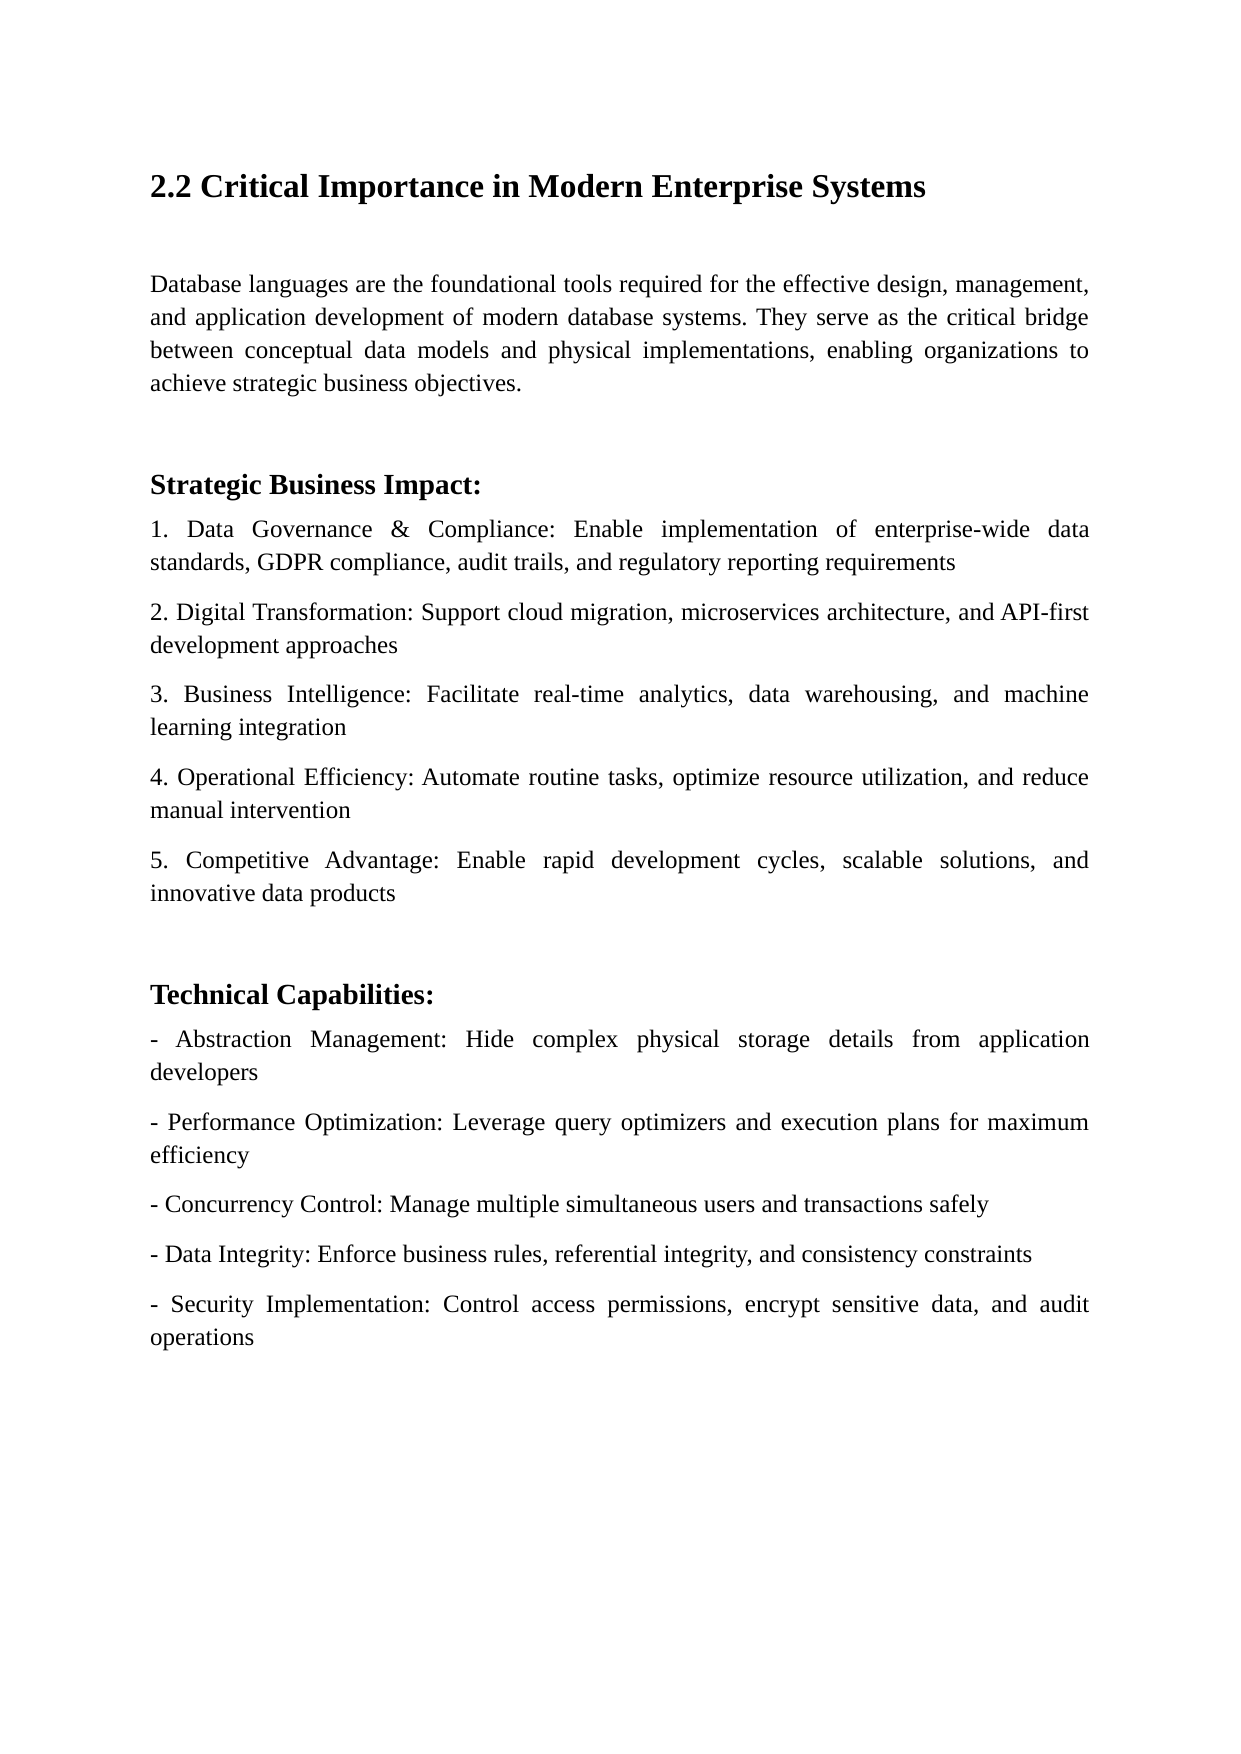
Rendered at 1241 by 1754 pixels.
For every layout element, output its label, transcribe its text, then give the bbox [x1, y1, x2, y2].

text - Abstraction Management: Hide complex physical storage details from application developers [150, 1024, 1090, 1086]
text Database languages are the foundational tools required for the effective design, management, and application development of modern database systems. They serve as the critical bridge between conceptual data models and physical implementations, enabling organizations to achieve strategic business objectives. [150, 269, 1090, 397]
subtitle 2.2 Critical Importance in Modern Enterprise Systems [150, 167, 1090, 205]
text 5. Competitive Advantage: Enable rapid development cycles, scalable solutions, and innovative data products [150, 845, 1090, 907]
text 4. Operational Efficiency: Automate routine tasks, optimize resource utilization, and reduce manual intervention [150, 762, 1090, 824]
subtitle Strategic Business Impact: [150, 467, 1090, 501]
text - Data Integrity: Enforce business rules, referential integrity, and consistency constraints [150, 1239, 1090, 1268]
text - Concurrency Control: Manage multiple simultaneous users and transactions safely [150, 1189, 1090, 1218]
text 2. Digital Transformation: Support cloud migration, microservices architecture, and API-first development approaches [150, 597, 1090, 658]
subtitle Technical Capabilities: [150, 977, 1090, 1011]
text - Security Implementation: Control access permissions, encrypt sensitive data, and audit operations [150, 1289, 1090, 1351]
text 3. Business Intelligence: Facilitate real-time analytics, data warehousing, and machine learning integration [150, 679, 1090, 741]
text 1. Data Governance & Compliance: Enable implementation of enterprise-wide data standards, GDPR compliance, audit trails, and regulatory reporting requirements [150, 514, 1090, 576]
text - Performance Optimization: Leverage query optimizers and execution plans for maximum efficiency [150, 1107, 1090, 1169]
